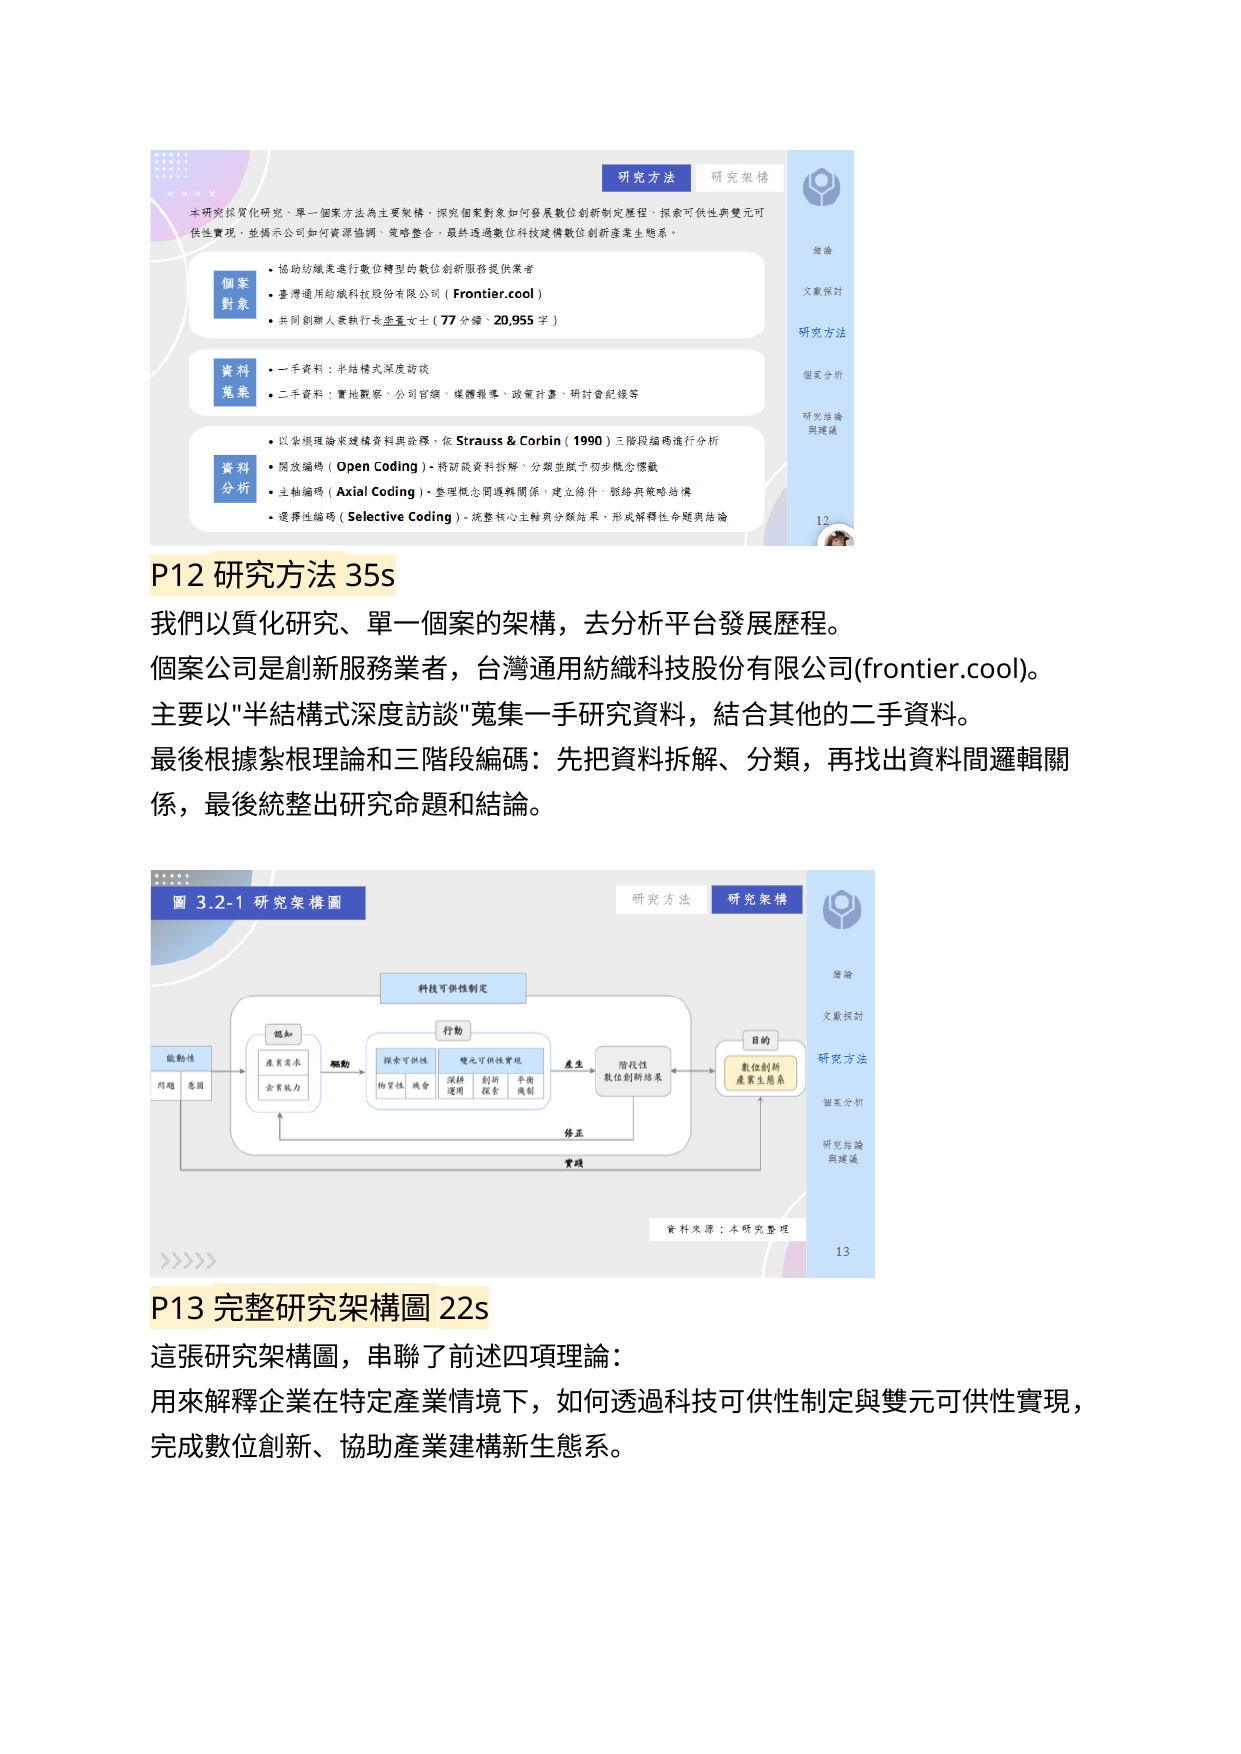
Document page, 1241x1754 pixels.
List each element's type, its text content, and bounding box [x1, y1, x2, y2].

text 個案公司是創新服務業者，台灣通用紡織科技股份有限公司(frontier.cool)。 [150, 647, 1090, 687]
text 主要以"半結構式深度訪談"蒐集一手研究資料，結合其他的二手資料。 [150, 693, 1090, 732]
subtitle P13 完整研究架構圖 22s [213, 1283, 1090, 1329]
picture [150, 870, 875, 1278]
picture [150, 150, 854, 546]
text 用來解釋企業在特定產業情境下，如何透過科技可供性制定與雙元可供性實現，完成數位創新、協助產業建構新生態系。 [150, 1380, 1090, 1464]
text 這張研究架構圖，串聯了前述四項理論： [150, 1335, 1090, 1374]
subtitle P12 研究方法 35s [345, 551, 1090, 596]
text 我們以質化研究、單一個案的架構，去分析平台發展歷程。 [150, 602, 1090, 642]
text 最後根據紮根理論和三階段編碼：先把資料拆解、分類，再找出資料間邏輯關係，最後統整出研究命題和結論。 [150, 738, 1090, 822]
